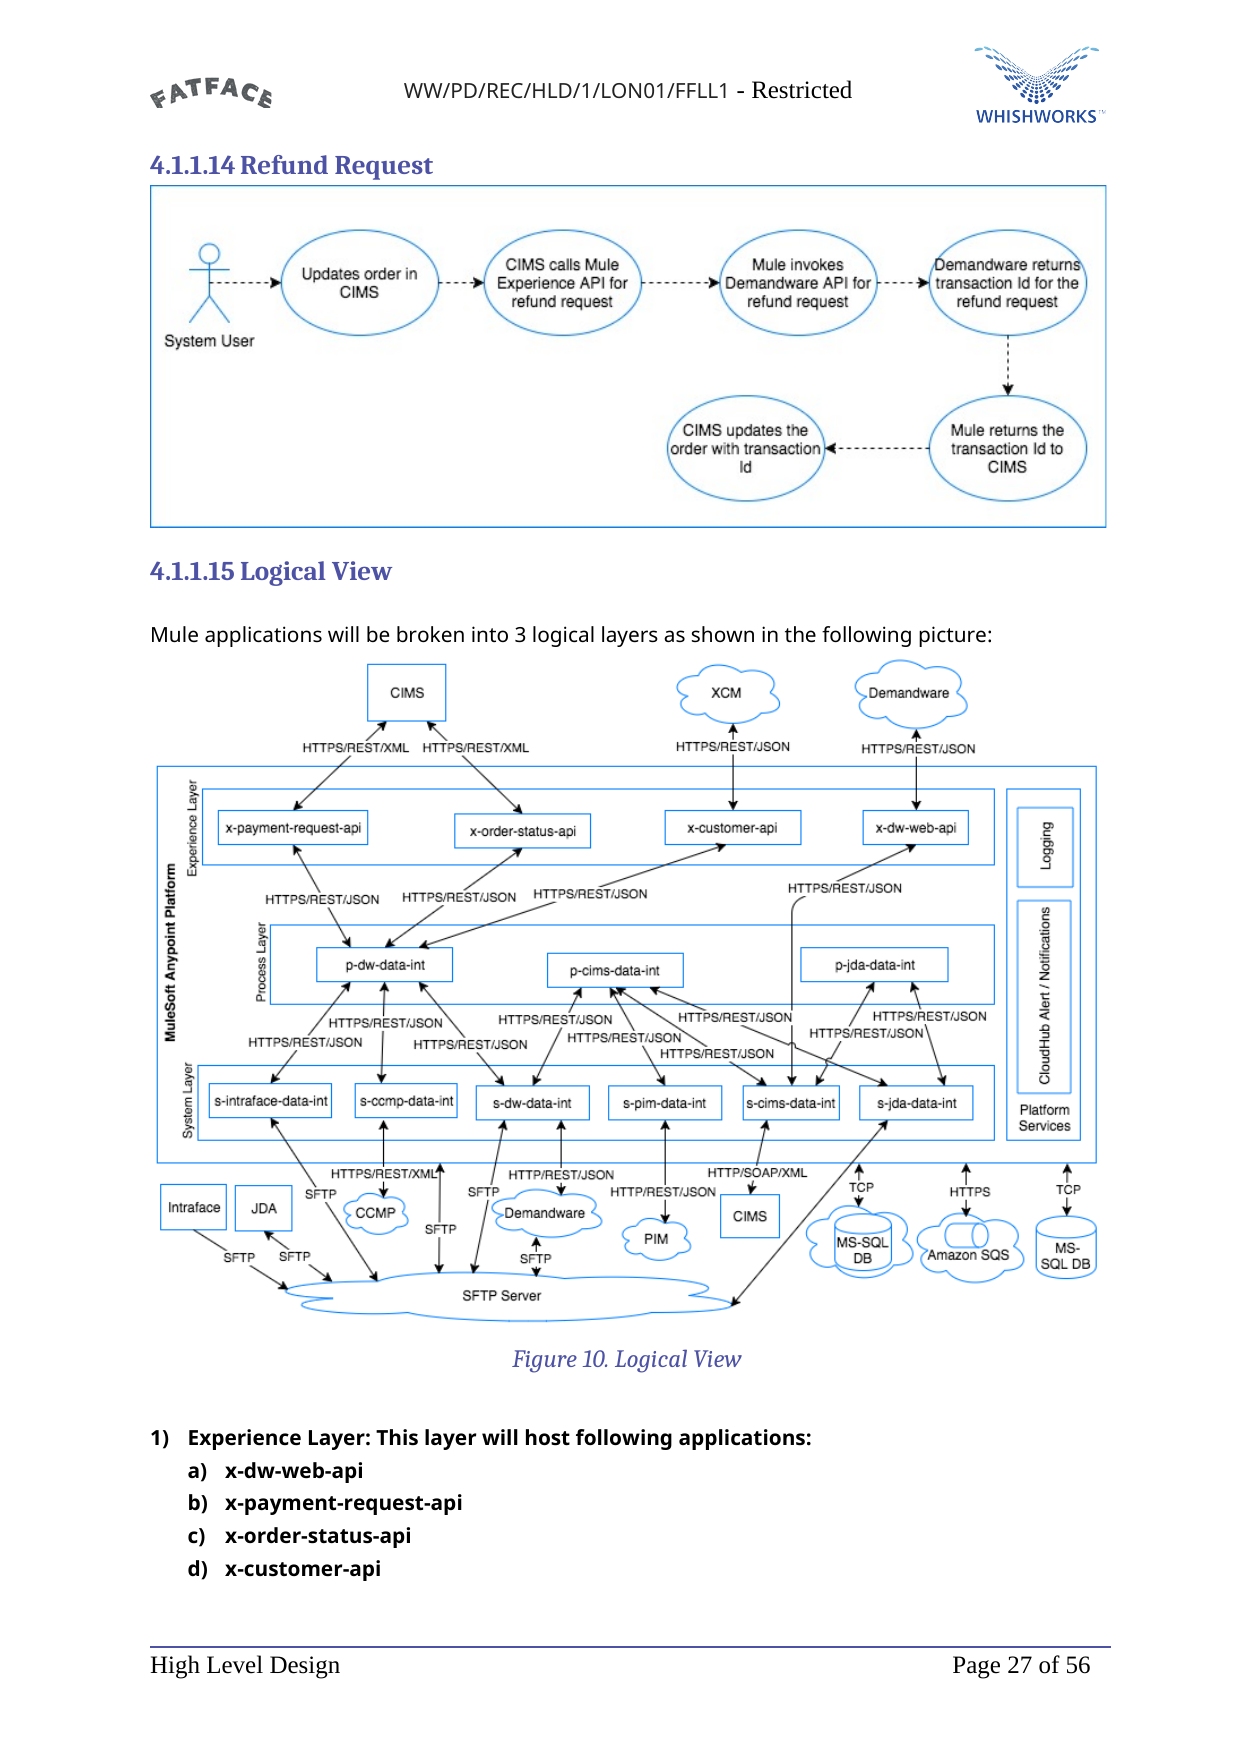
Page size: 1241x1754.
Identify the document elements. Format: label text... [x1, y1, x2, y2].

list Experience Layer: This layer will host following applications: [150, 1423, 1106, 1452]
picture [150, 185, 1107, 528]
list x-payment-request-api [187, 1488, 1106, 1517]
picture [974, 46, 1106, 123]
text Mule applications will be broken into 3 logical layers as shown in the following picture: [150, 621, 1106, 648]
subtitle Logical View [150, 556, 1106, 587]
picture [150, 77, 272, 108]
list x-dw-web-api [187, 1456, 1106, 1484]
subtitle Refund Request [150, 150, 1106, 181]
picture [150, 648, 1107, 1346]
list x-order-status-api [187, 1521, 1106, 1549]
list x-customer-api [187, 1554, 1106, 1582]
